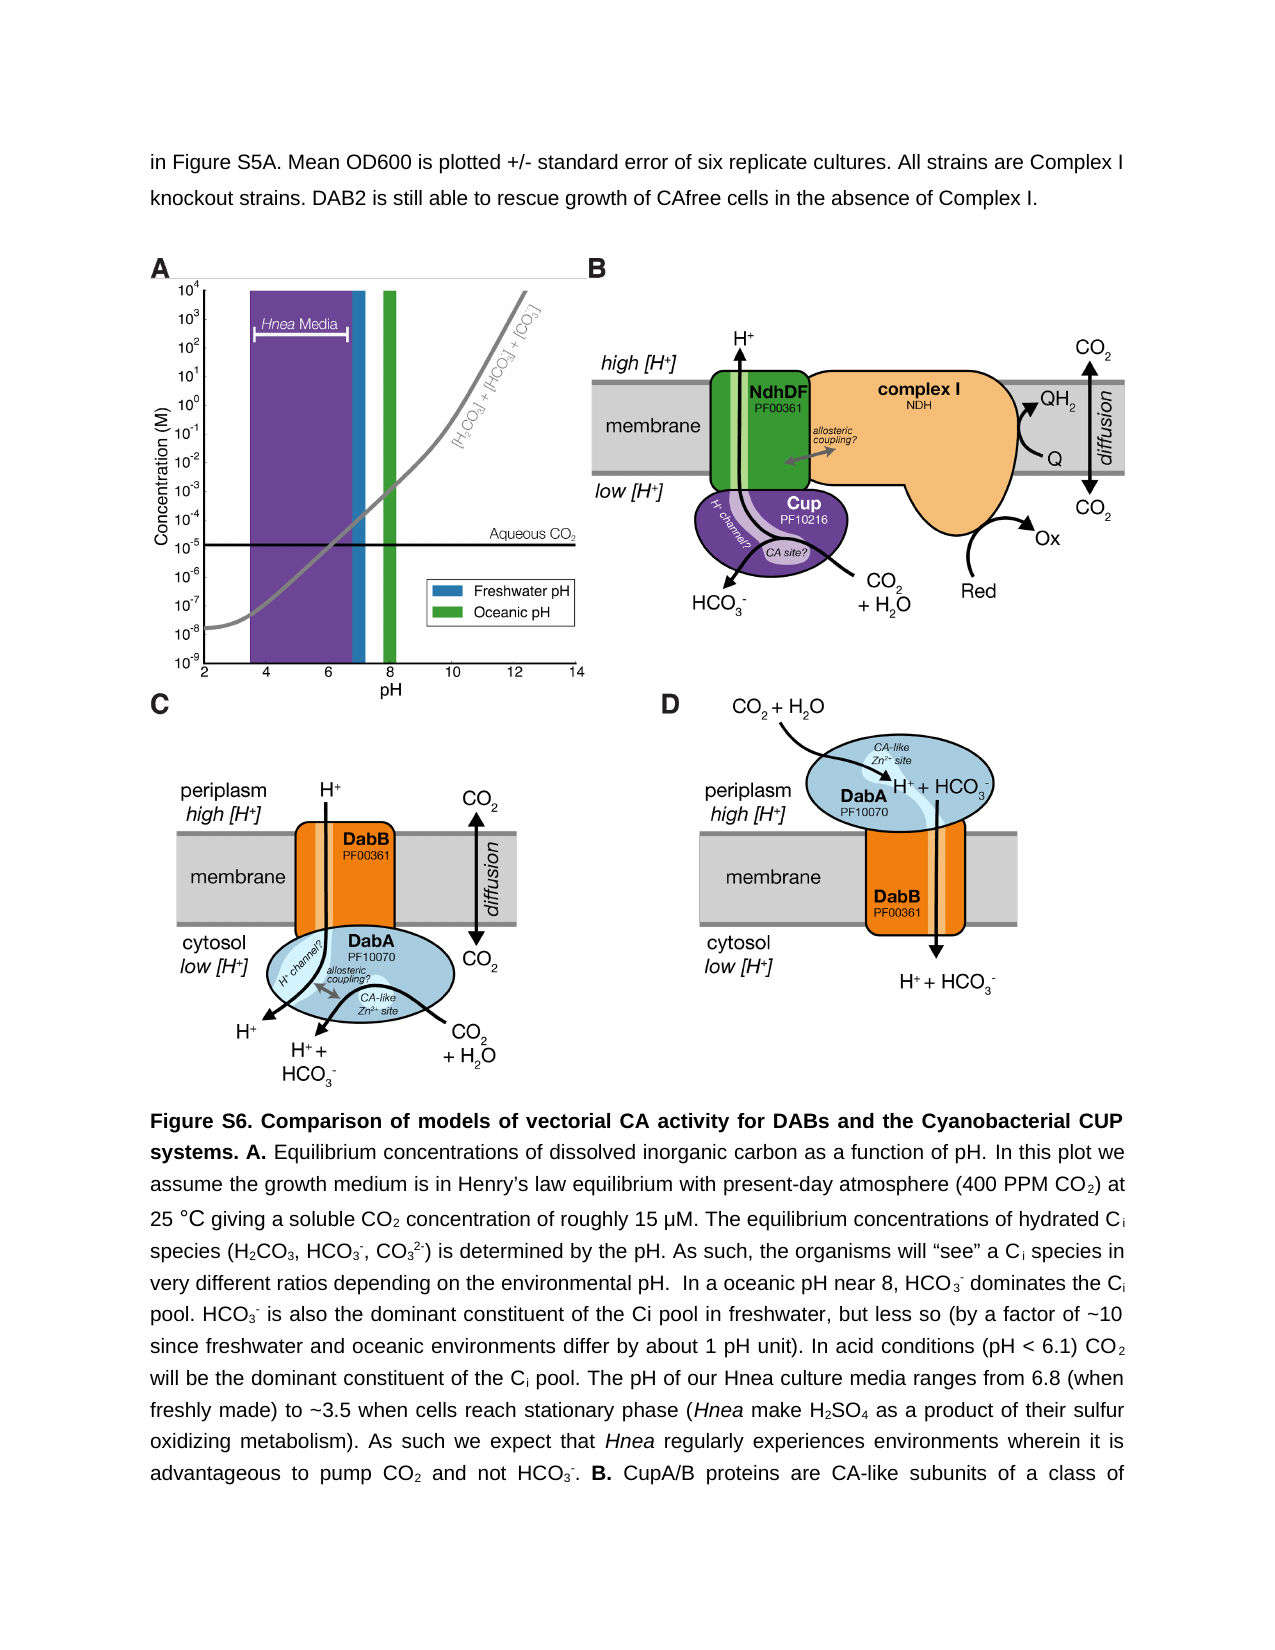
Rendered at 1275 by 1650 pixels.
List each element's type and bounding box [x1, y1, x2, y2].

picture [150, 257, 1125, 1096]
text [150, 150, 1125, 210]
text [150, 1108, 1125, 1485]
